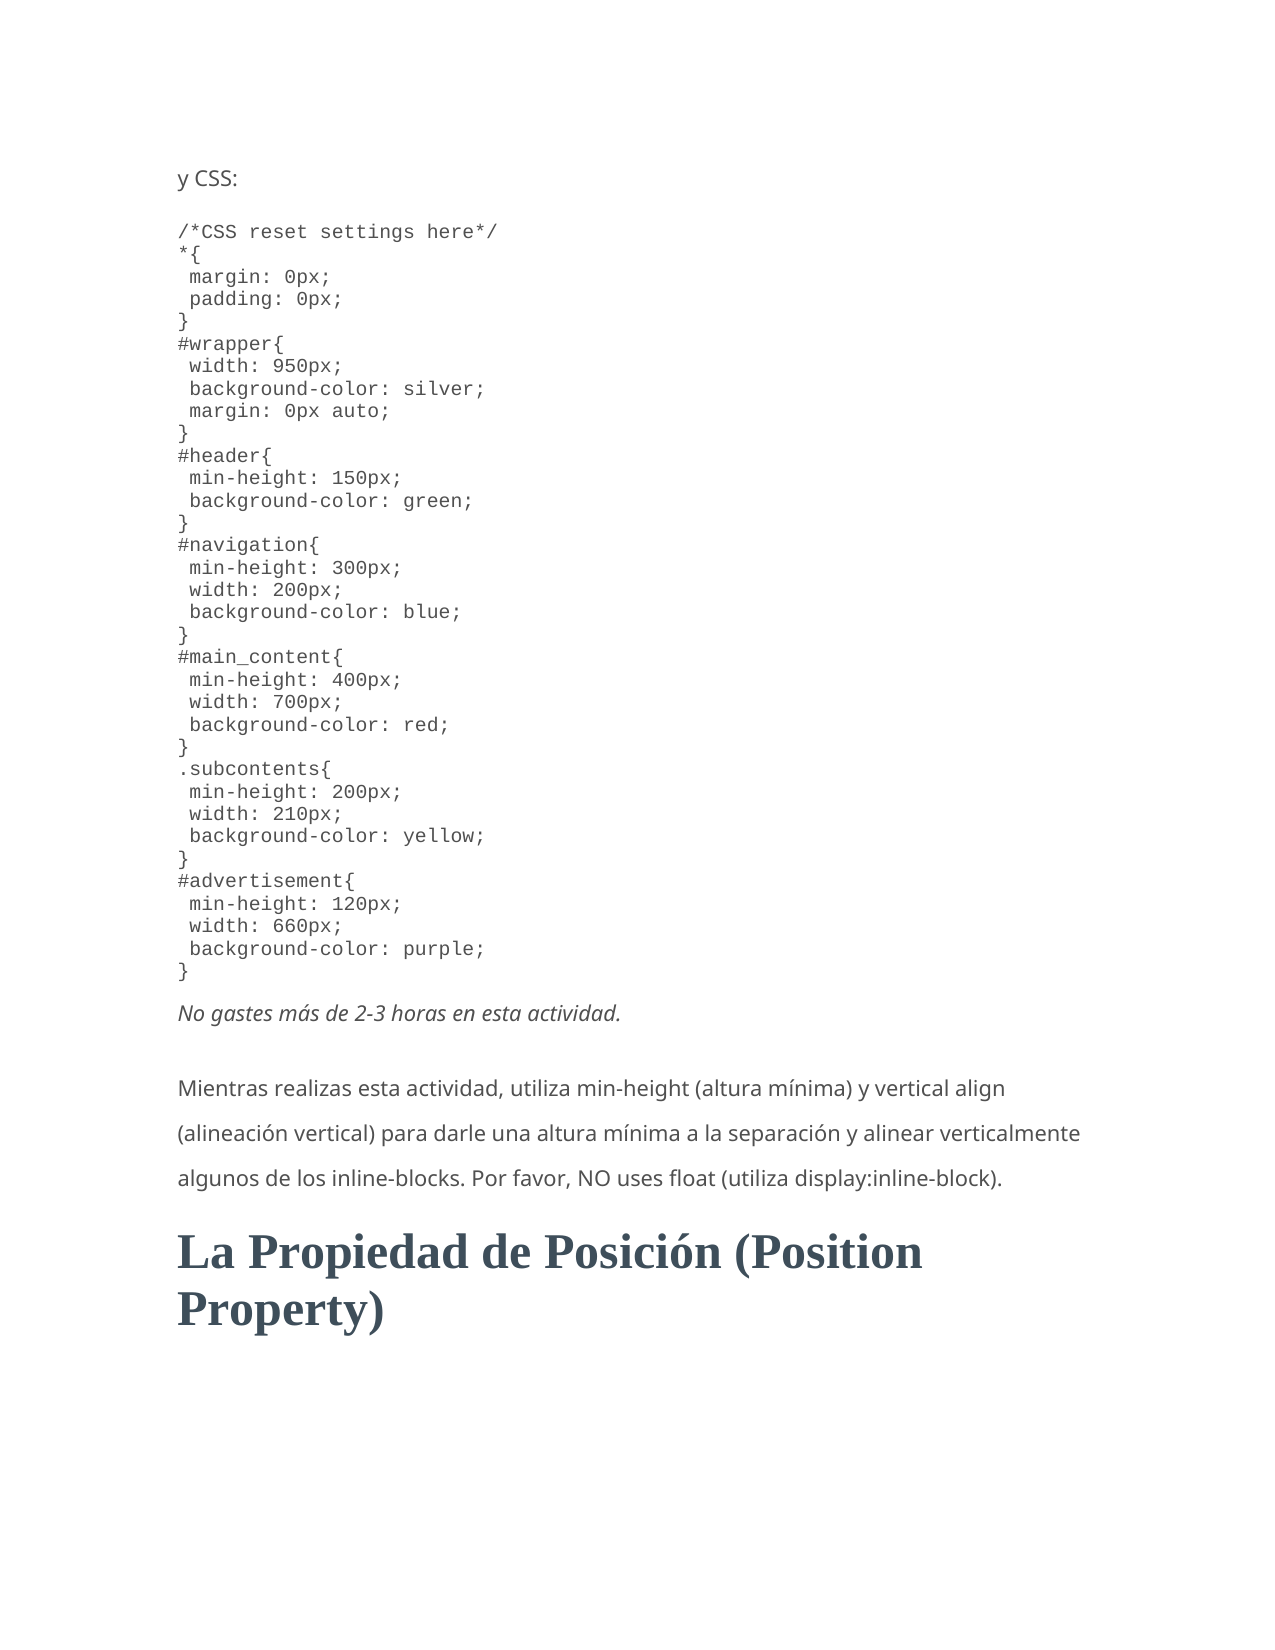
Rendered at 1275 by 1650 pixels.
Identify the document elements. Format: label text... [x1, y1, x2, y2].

text background-color: yellow; [177, 826, 1098, 849]
text /*CSS reset settings here*/ [177, 222, 1098, 244]
text *{ [177, 244, 1098, 267]
text .subcontents{ [177, 759, 1098, 782]
text #advertisement{ [177, 871, 1098, 894]
text background-color: purple; [177, 938, 1098, 961]
text } [177, 961, 1098, 983]
text width: 210px; [177, 804, 1098, 826]
text width: 700px; [177, 692, 1098, 714]
text #navigation{ [177, 535, 1098, 558]
text No gastes más de 2-3 horas en esta actividad. [177, 983, 1098, 1028]
text min-height: 200px; [177, 782, 1098, 804]
text background-color: blue; [177, 602, 1098, 625]
text min-height: 300px; [177, 558, 1098, 580]
text } [177, 737, 1098, 759]
text min-height: 150px; [177, 468, 1098, 491]
text #wrapper{ [177, 334, 1098, 356]
text #main_content{ [177, 647, 1098, 670]
text margin: 0px; [177, 267, 1098, 289]
text width: 950px; [177, 356, 1098, 378]
text background-color: red; [177, 714, 1098, 737]
text } [177, 849, 1098, 871]
text width: 660px; [177, 916, 1098, 938]
text #header{ [177, 446, 1098, 468]
text background-color: green; [177, 491, 1098, 513]
text } [177, 311, 1098, 334]
text y CSS: [177, 148, 1098, 193]
text } [177, 625, 1098, 647]
subtitle La Propiedad de Posición (Position Property) [177, 1222, 1098, 1337]
text Mientras realizas esta actividad, utiliza min-height (altura mínima) y vertical align (alineación vertical) para darle una altura mínima a la separación y alinear verticalmente algunos de los inline-blocks. Por favor, NO uses float (utiliza display:inline-block). [177, 1057, 1098, 1192]
text padding: 0px; [177, 289, 1098, 311]
text min-height: 400px; [177, 670, 1098, 692]
text width: 200px; [177, 580, 1098, 602]
text margin: 0px auto; [177, 401, 1098, 423]
text min-height: 120px; [177, 894, 1098, 916]
text } [177, 423, 1098, 446]
text background-color: silver; [177, 378, 1098, 401]
text } [177, 513, 1098, 535]
